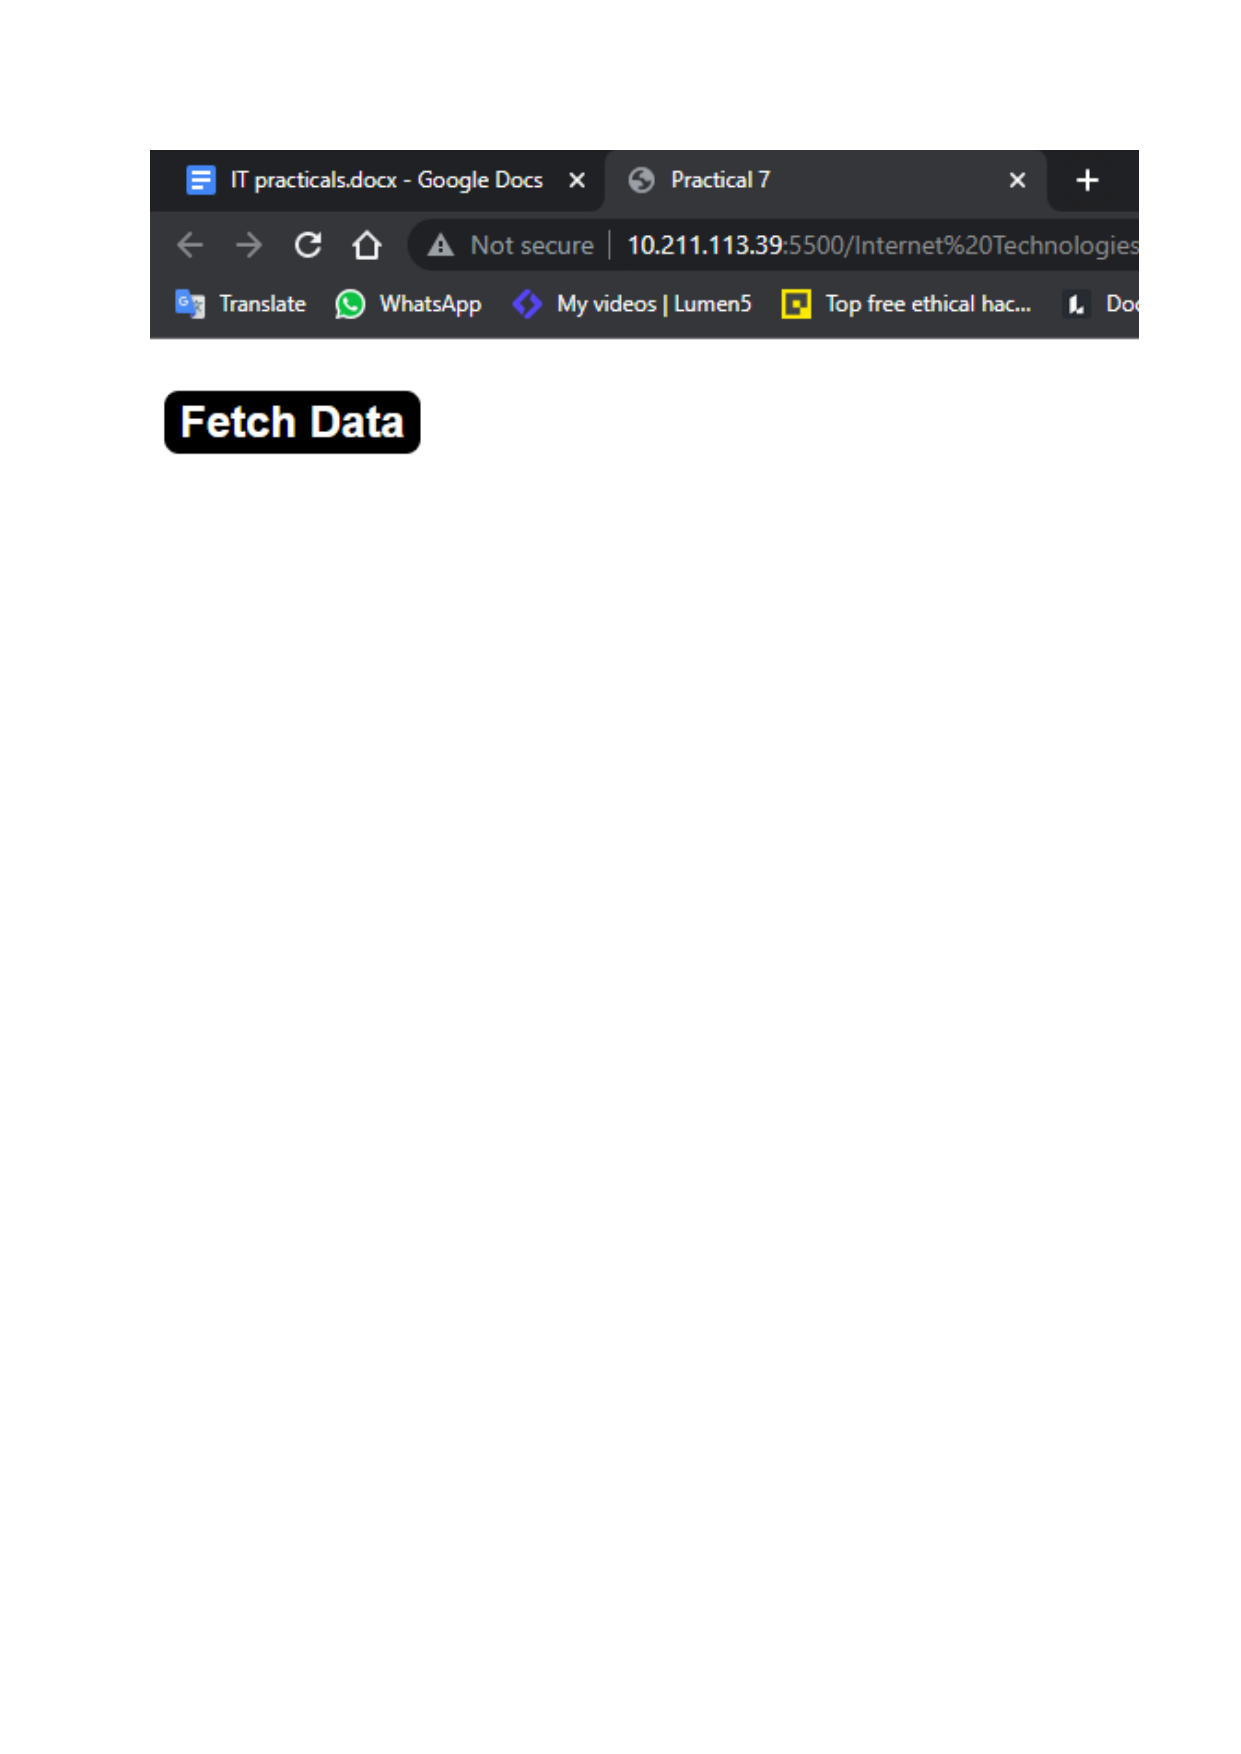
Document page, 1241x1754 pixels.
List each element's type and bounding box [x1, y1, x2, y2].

picture [150, 150, 1139, 549]
